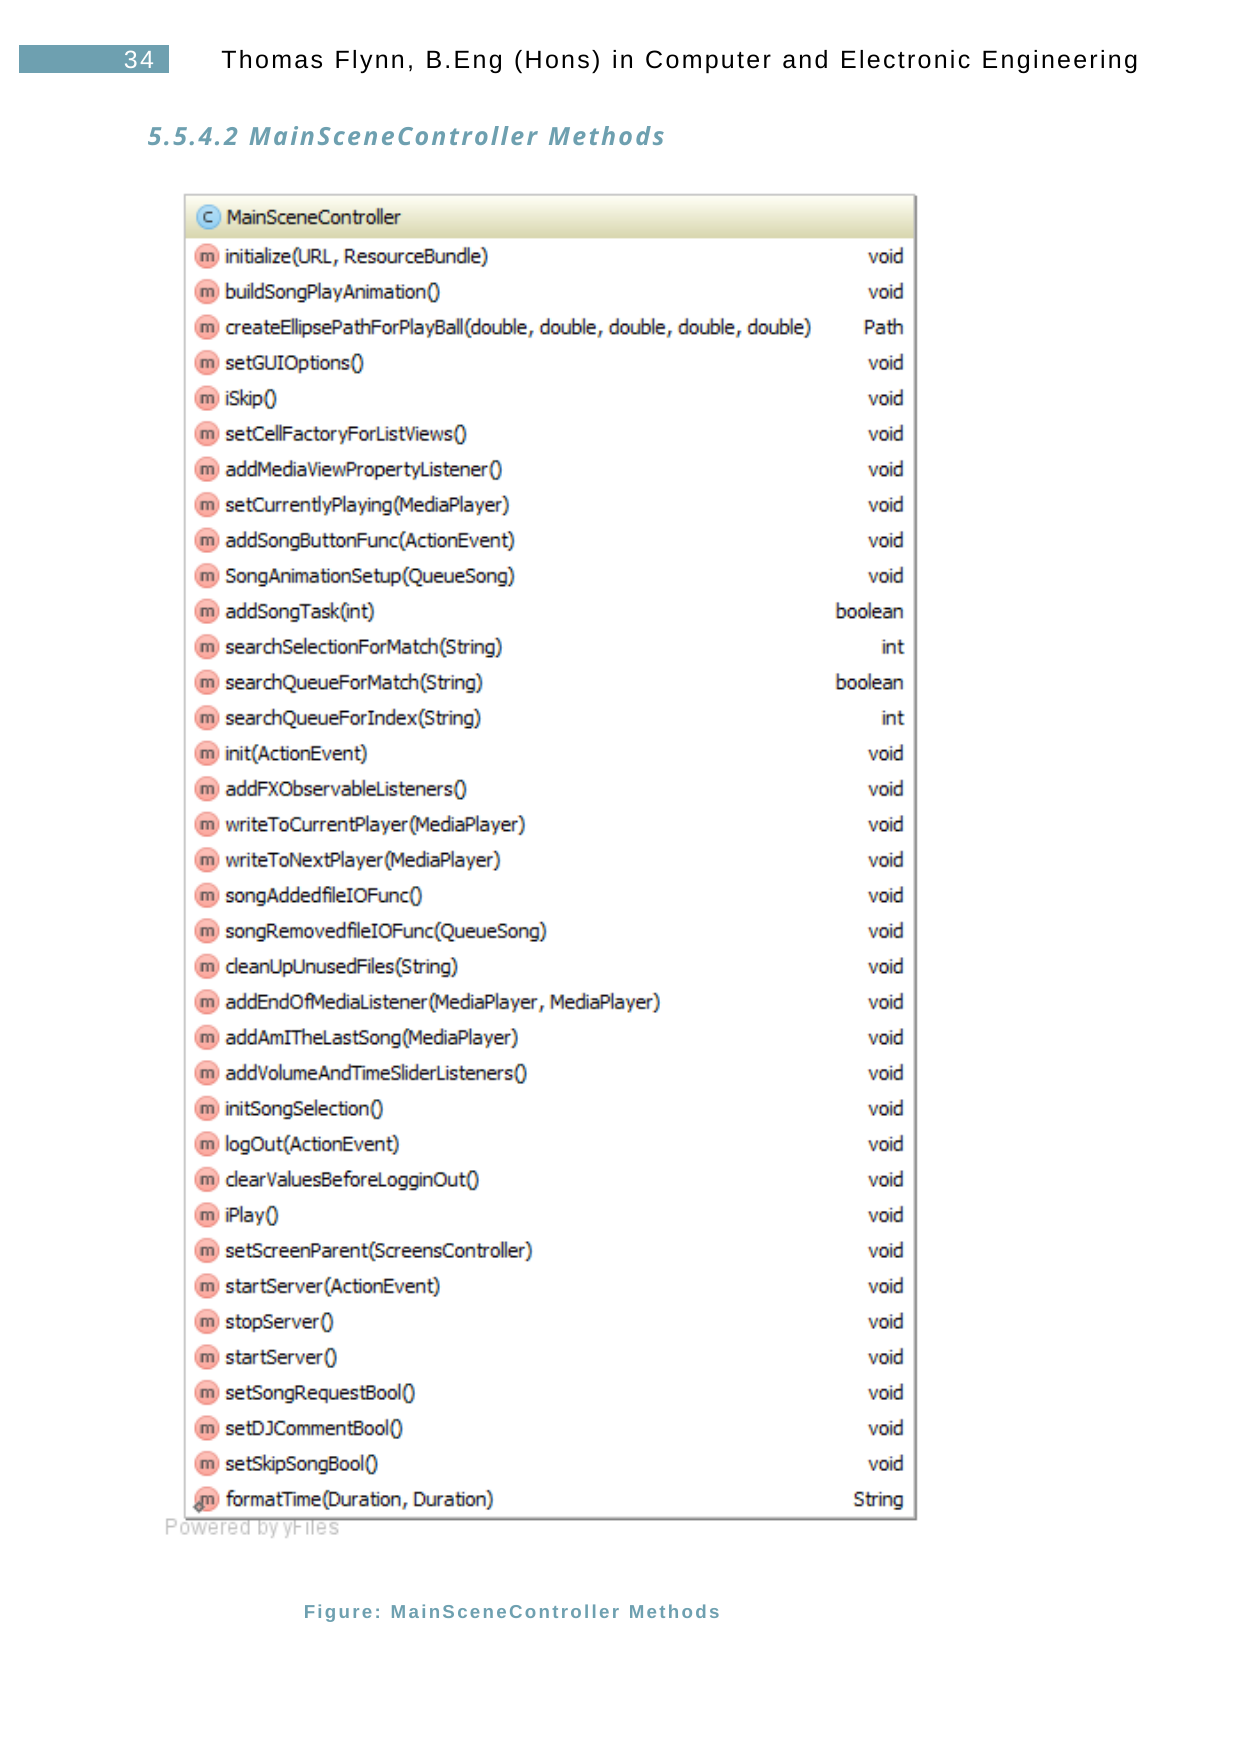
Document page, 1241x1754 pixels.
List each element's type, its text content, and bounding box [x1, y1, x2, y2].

subtitle 5.5.4.2 MainSceneController Methods [148, 118, 1122, 152]
picture [147, 157, 928, 1542]
